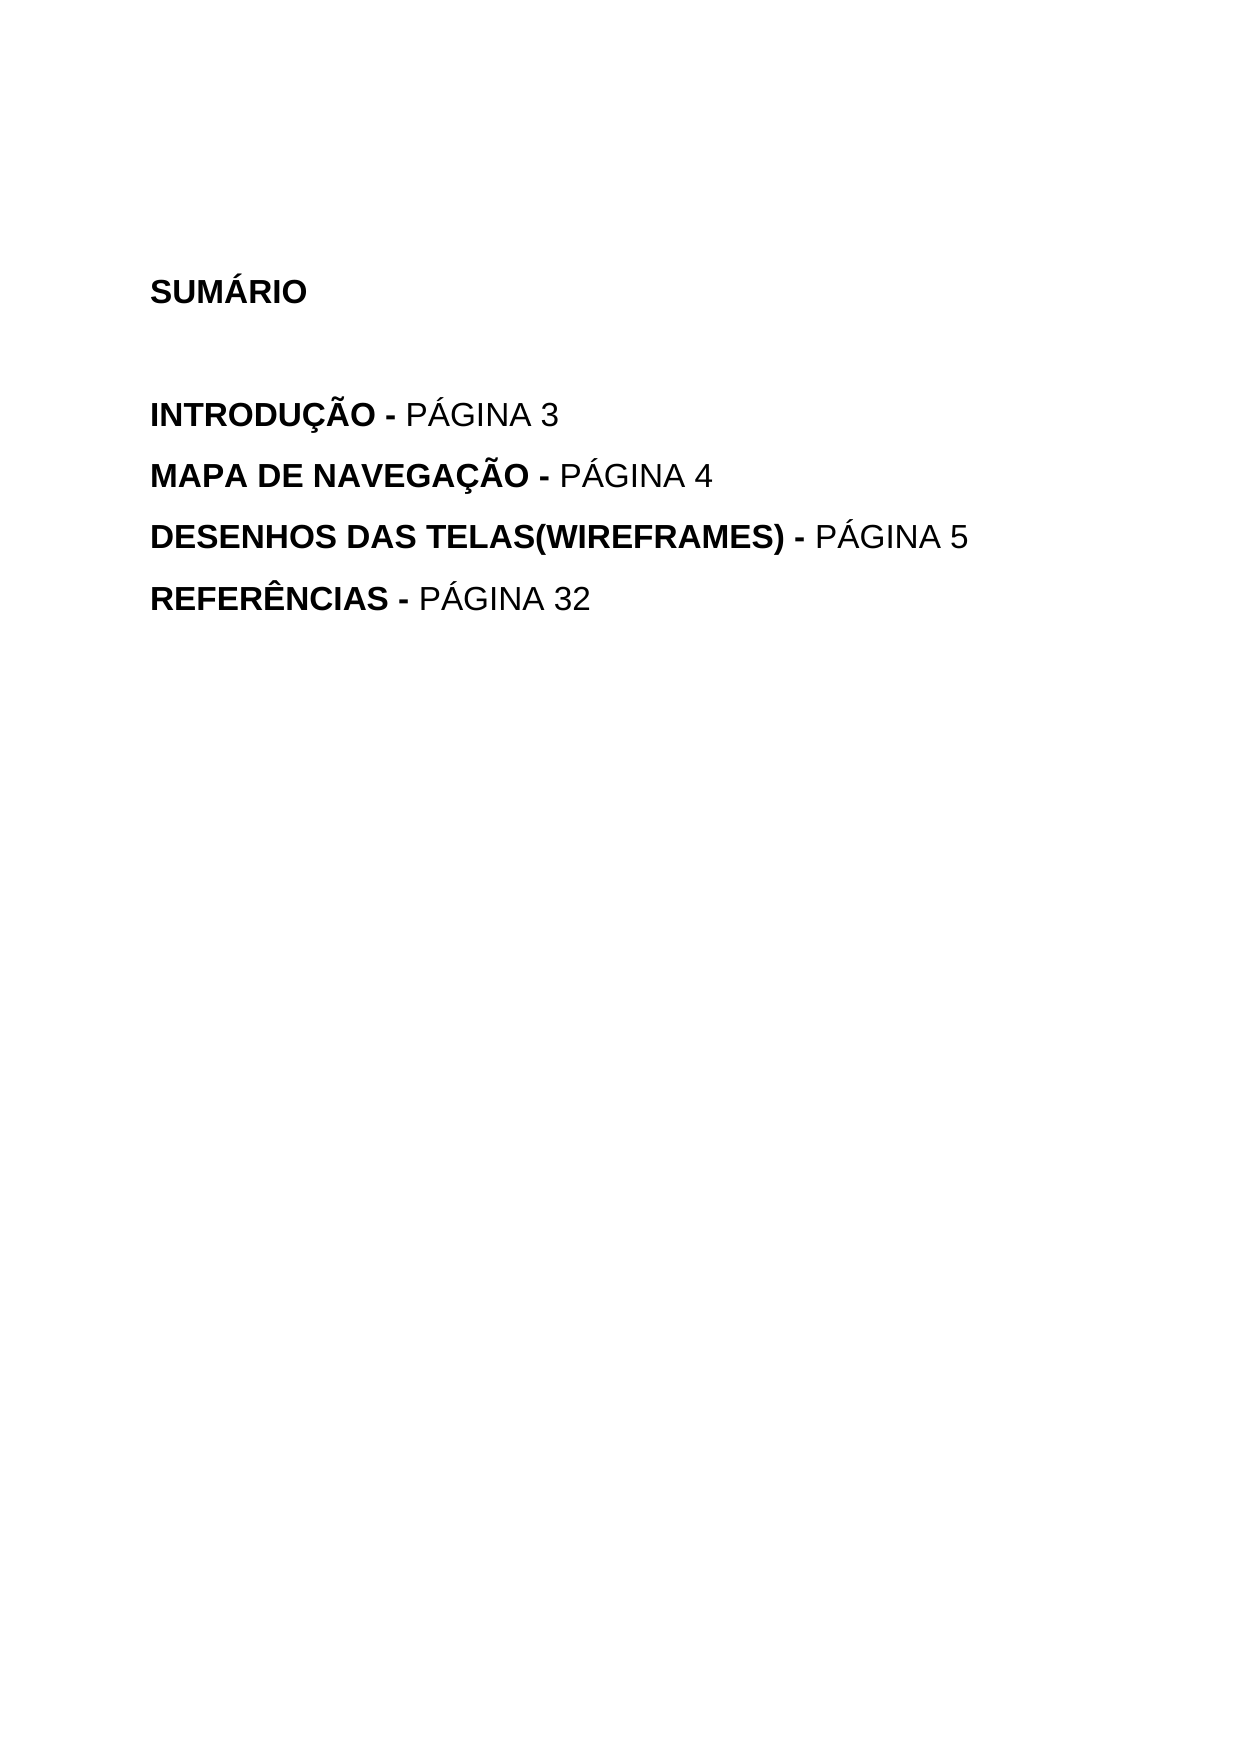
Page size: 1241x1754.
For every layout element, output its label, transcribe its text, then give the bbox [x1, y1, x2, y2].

text INTRODUÇÃO - PÁGINA 3 [150, 395, 1090, 433]
text SUMÁRIO [150, 272, 1090, 311]
text MAPA DE NAVEGAÇÃO - PÁGINA 4 [150, 456, 1090, 495]
text REFERÊNCIAS - PÁGINA 32 [150, 579, 1090, 617]
text DESENHOS DAS TELAS(WIREFRAMES) - PÁGINA 5 [150, 517, 1090, 556]
